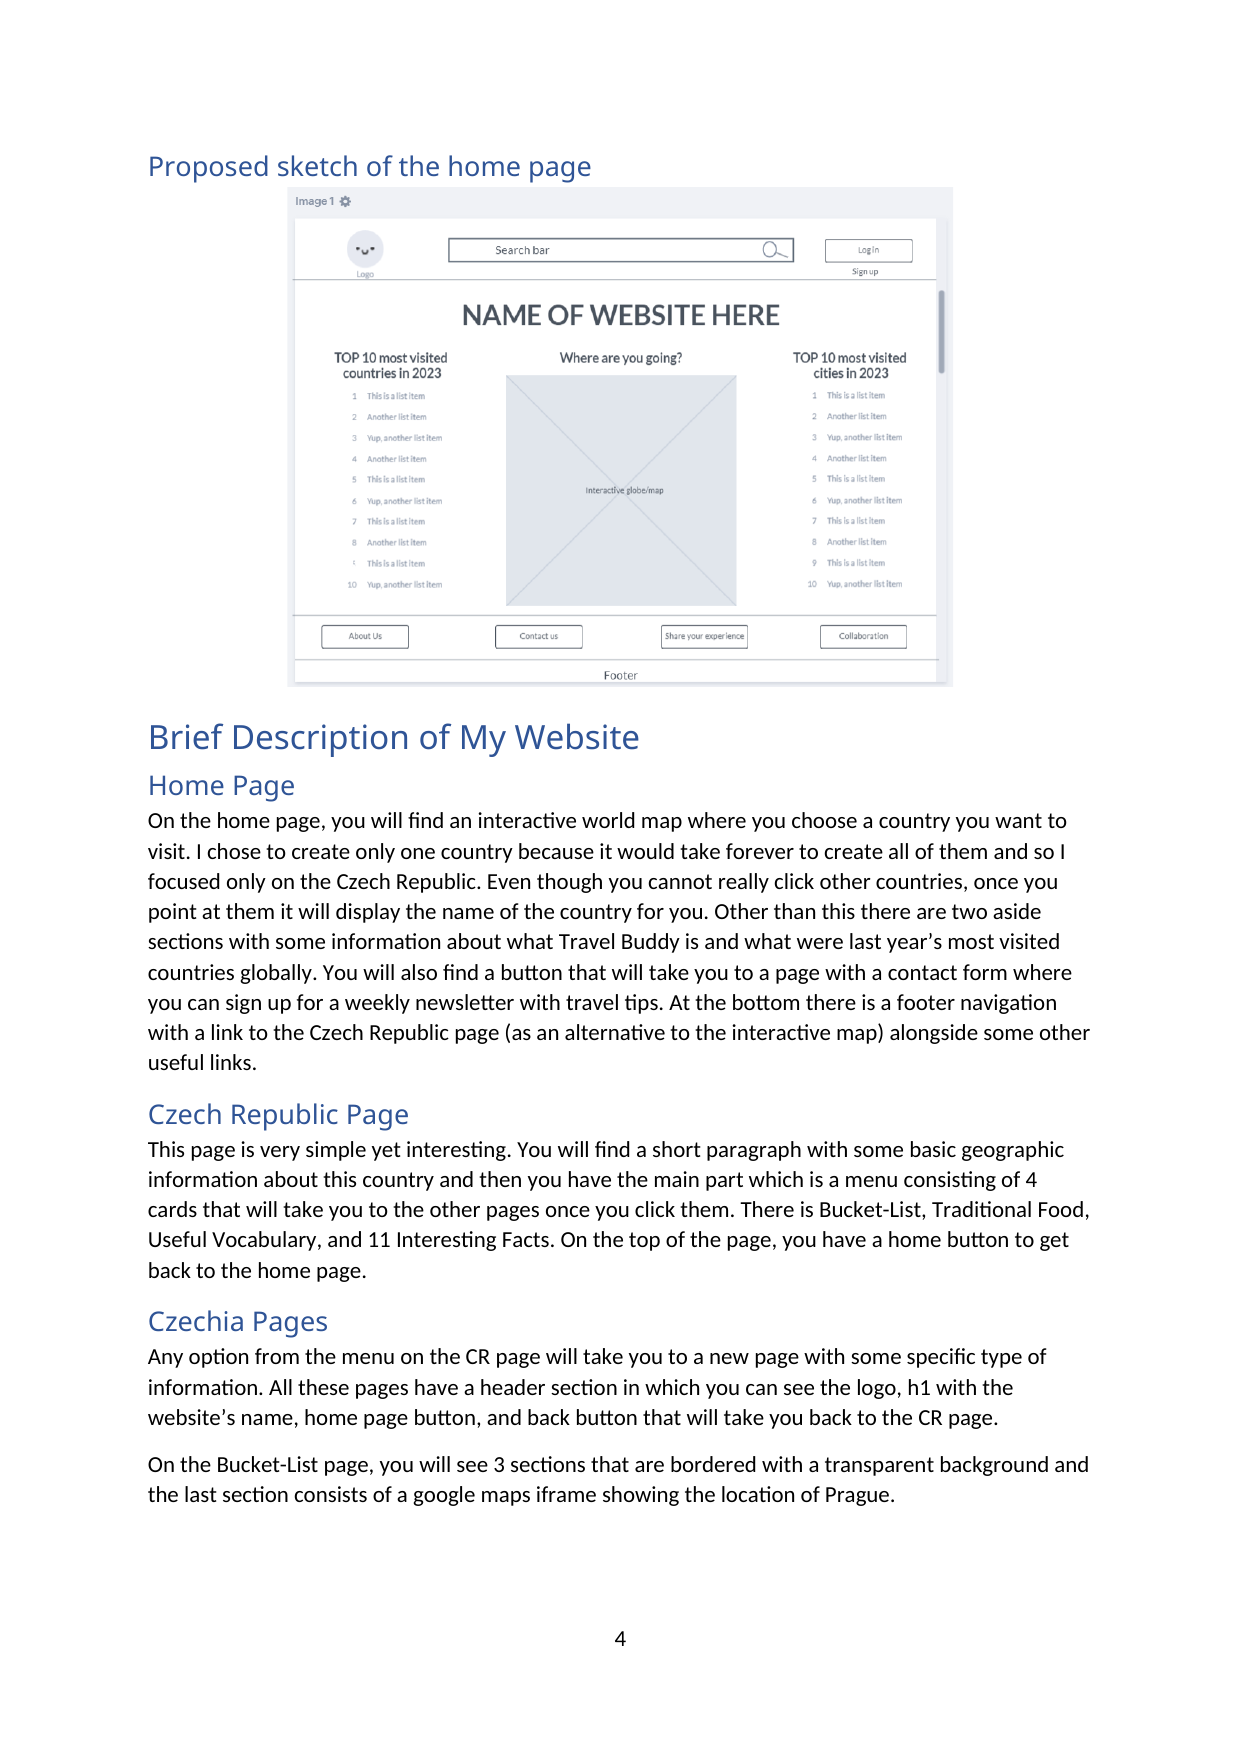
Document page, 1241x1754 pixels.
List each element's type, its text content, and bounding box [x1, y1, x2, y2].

subtitle Proposed sketch of the home page [148, 148, 1093, 184]
text This page is very simple yet interesting. You will find a short paragraph with some basic geographic information about this country and then you have the main part which is a menu consisting of 4 cards that will take you to the other pages once you click them. There is Bucket-List, Traditional Food, Useful Vocabulary, and 11 Interesting Facts. On the top of the page, you have a home button to get back to the home page. [148, 1135, 1093, 1284]
subtitle Home Page [148, 767, 1093, 804]
subtitle Czech Republic Page [148, 1095, 1093, 1132]
subtitle Czechia Pages [148, 1303, 1093, 1339]
text On the Bucket-List page, you will see 3 sections that are bordered with a transparent background and the last section consists of a google maps iframe showing the location of Prague. [148, 1450, 1093, 1508]
picture [287, 187, 954, 687]
subtitle Brief Description of My Website [148, 714, 1093, 759]
text Any option from the menu on the CR page will take you to a new page with some specific type of information. All these pages have a header section in which you can see the logo, h1 with the website’s name, home page button, and back button that will take you back to the CR page. [148, 1342, 1093, 1431]
text On the home page, you will find an interactive world map where you choose a country you want to visit. I chose to create only one country because it would take forever to create all of them and so I focused only on the Czech Republic. Even though you cannot really click other countries, once you point at them it will display the name of the country for you. Other than this there are two aside sections with some information about what Travel Buddy is and what were last year’s most visited countries globally. You will also find a button that will take you to a page with a contact form where you can sign up for a weekly newsletter with travel tips. At the bottom there is a footer navigation with a link to the Czech Republic page (as an alternative to the interactive map) alongside some other useful links. [148, 807, 1093, 1076]
